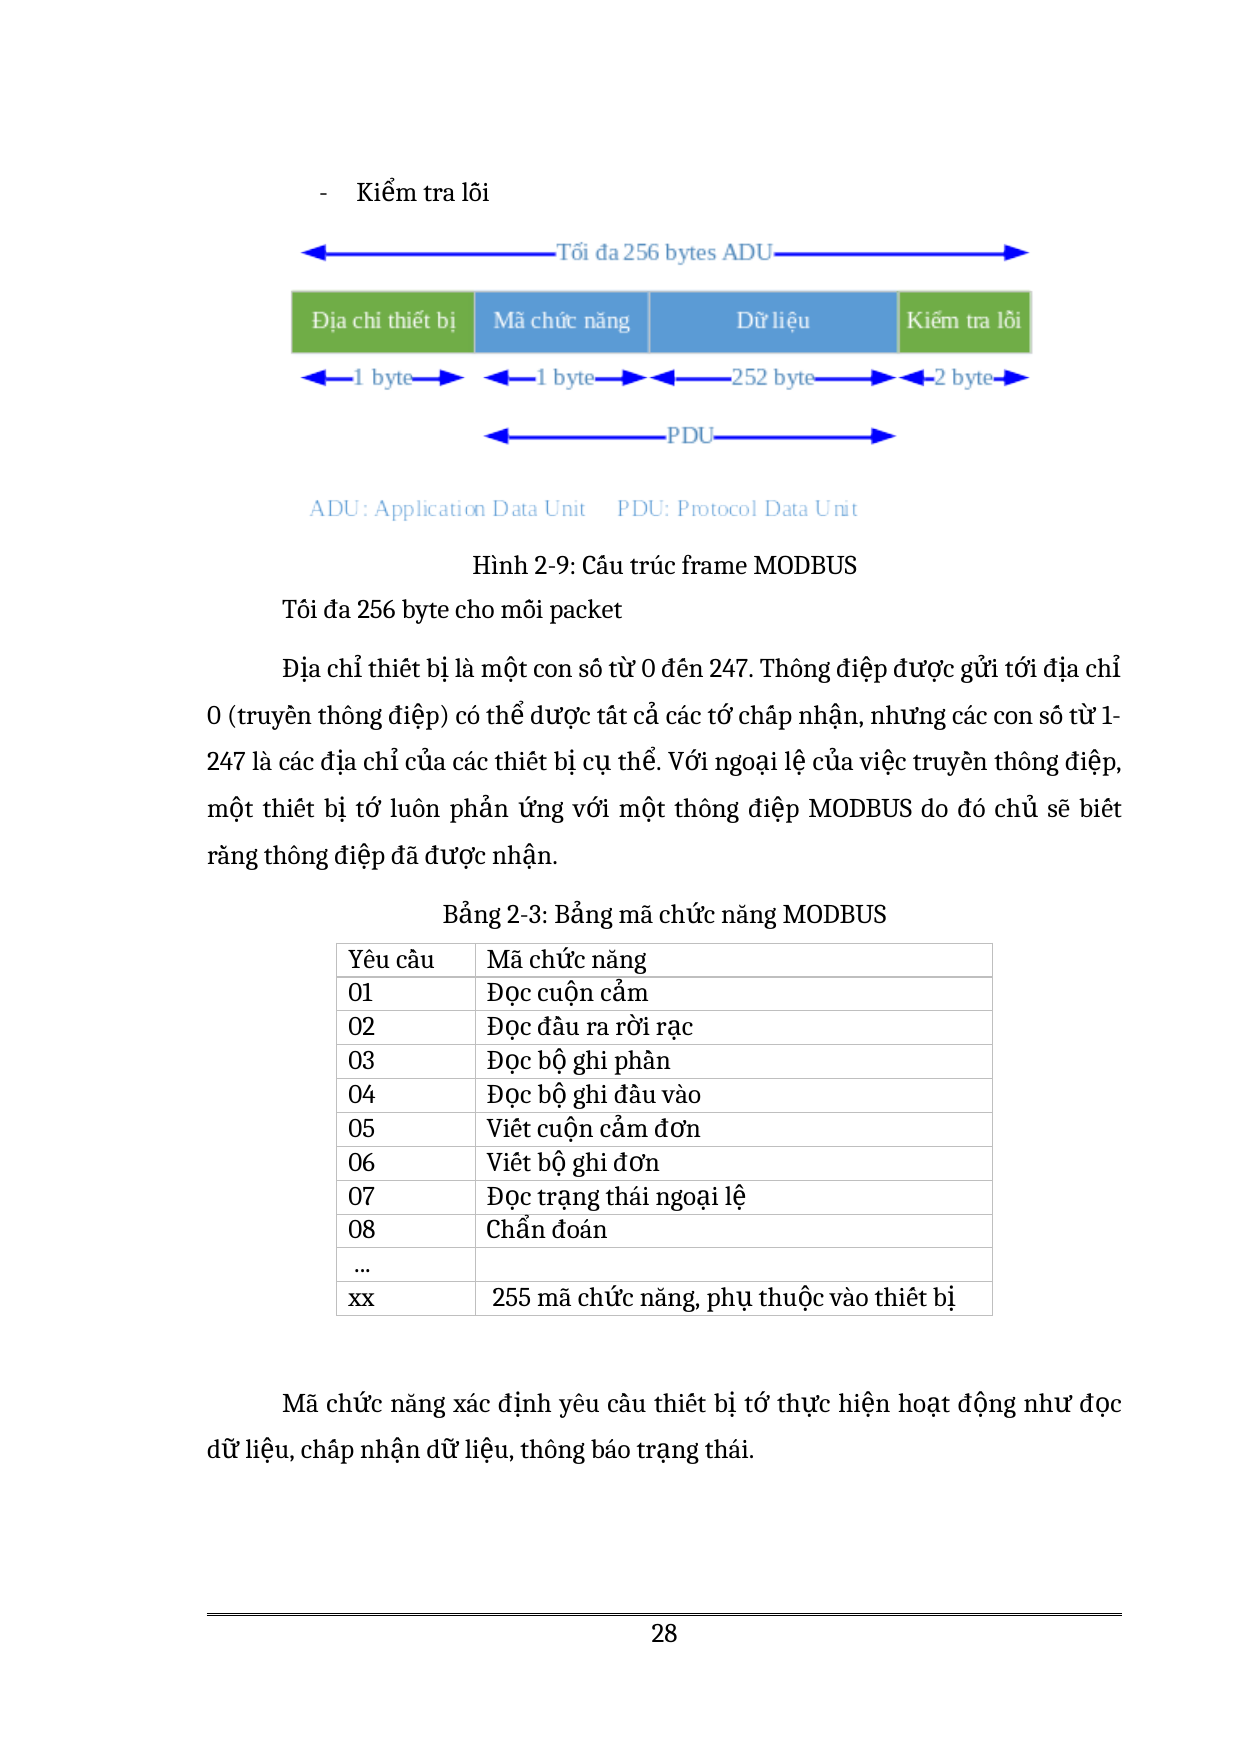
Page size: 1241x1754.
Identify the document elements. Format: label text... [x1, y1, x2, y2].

table_cell 02 [337, 1011, 475, 1044]
table_cell Viết cuộn cảm đơn [476, 1113, 992, 1146]
table_cell xx [337, 1282, 475, 1315]
table_header Mã chức năng [476, 944, 992, 976]
text Mã chức năng xác định yêu cầu thiết bị tớ thực hiện hoạt động như đọc dữ liệu, chấp nhận dữ liệu, thông báo trạng thái. [207, 1388, 1122, 1466]
table_cell 08 [337, 1215, 475, 1247]
table_cell 255 mã chức năng, phụ thuộc vào thiết bị [476, 1282, 992, 1315]
table_cell Viết bộ ghi đơn [476, 1147, 992, 1179]
table_cell Đọc đầu ra rời rạc [476, 1011, 992, 1044]
table_cell 03 [337, 1045, 475, 1078]
table_cell 04 [337, 1079, 475, 1112]
table_cell Đọc bộ ghi phần [476, 1045, 992, 1078]
table_cell [476, 1248, 992, 1281]
table_cell Đọc trạng thái ngoại lệ [476, 1181, 992, 1213]
table_cell Chẩn đoán [476, 1215, 992, 1247]
table_cell 05 [337, 1113, 475, 1146]
list Kiểm tra lỗi [319, 177, 1122, 208]
table_cell 06 [337, 1147, 475, 1179]
text Tối đa 256 byte cho mỗi packet [207, 594, 1122, 625]
table_cell Đọc bộ ghi đầu vào [476, 1079, 992, 1112]
table_cell 07 [337, 1181, 475, 1213]
table_cell 01 [337, 978, 475, 1010]
table_cell Đọc cuộn cảm [476, 978, 992, 1010]
table_cell ... [337, 1248, 475, 1281]
table_header Yêu cầu [337, 944, 475, 976]
text Địa chỉ thiết bị là một con số từ 0 đến 247. Thông điệp được gửi tới địa chỉ 0 (truyền thông điệp) có thể dược tất cả các tớ chấp nhận, nhưng các con số từ 1-247 là các địa chỉ của các thiết bị cụ thể. Với ngoại lệ của việc truyền thông điệp, một thiết bị tớ luôn phản ứng với một thông điệp MODBUS do đó chủ sẽ biết rằng thông điệp đã được nhận. [207, 653, 1122, 871]
